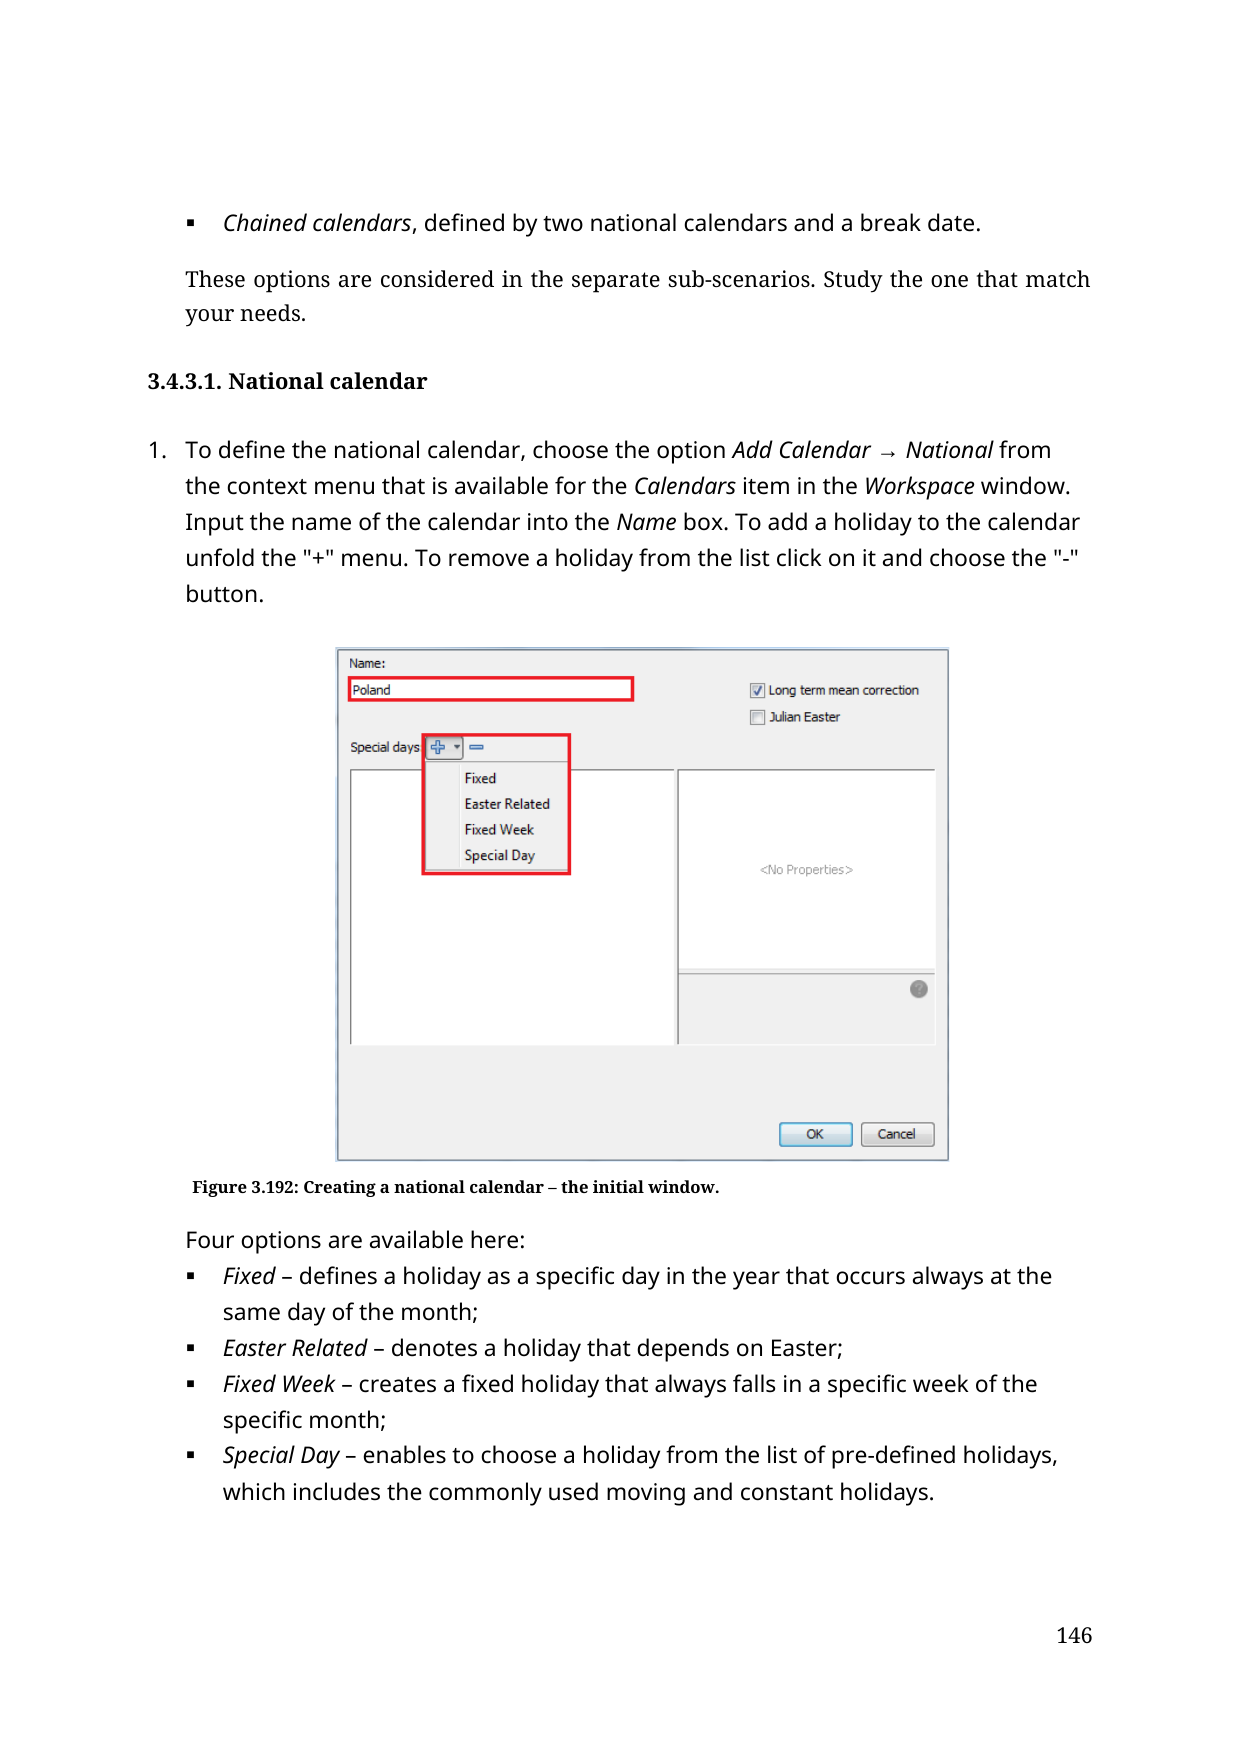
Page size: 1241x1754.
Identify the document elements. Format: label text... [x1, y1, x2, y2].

list To define the national calendar, choose the option Add Calendar → National from the context menu that is available for the Calendars item in the Workspace window. Input the name of the calendar into the Name box. To add a holiday to the calendar unfold the "+" menu. To remove a holiday from the list click on it and choose the "-" button. [148, 434, 1092, 609]
list Special Day – enables to choose a holiday from the list of pre-defined holidays, which includes the commonly used moving and constant holidays. [185, 1439, 1092, 1507]
picture [335, 647, 950, 1162]
list Four options are available here: [185, 1224, 1092, 1255]
list Fixed Week – creates a fixed holiday that always falls in a specific week of the specific month; [185, 1368, 1092, 1435]
list Easter Related – denotes a holiday that depends on Easter; [185, 1332, 1092, 1363]
list Chained calendars, defined by two national calendars and a break date. [185, 207, 1092, 238]
text These options are considered in the separate sub-scenarios. Study the one that match your needs. [185, 263, 1092, 327]
list Fixed – defines a holiday as a specific day in the year that occurs always at the same day of the month; [185, 1260, 1092, 1327]
subtitle National calendar [148, 366, 1092, 396]
